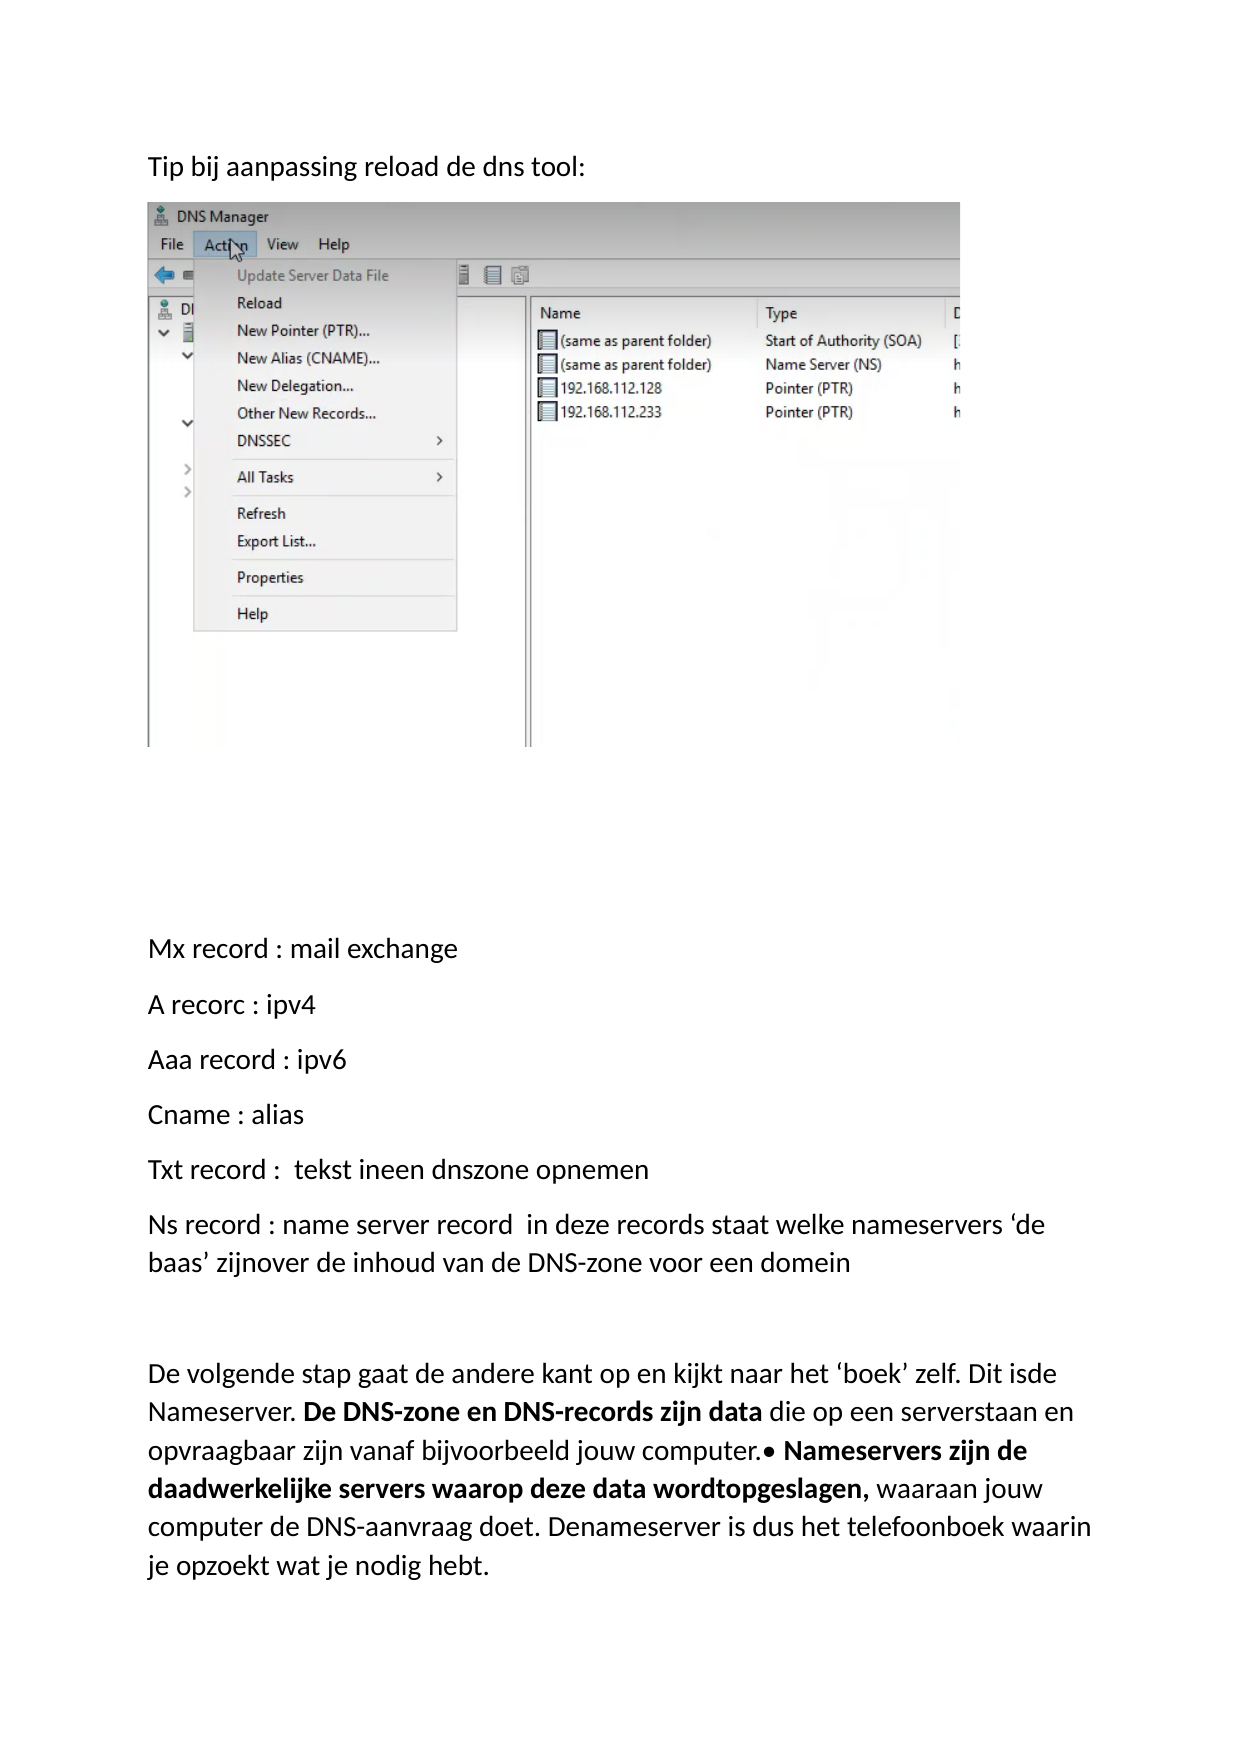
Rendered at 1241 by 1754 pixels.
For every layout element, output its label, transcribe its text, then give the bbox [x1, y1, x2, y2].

picture [147, 202, 961, 747]
text Ns record : name server record in deze records staat welke nameservers ‘de baas’ zijnover de inhoud van de DNS-zone voor een domein [148, 1206, 1093, 1280]
text Cname : alias [148, 1096, 1093, 1132]
text Txt record : tekst ineen dnszone opnemen [148, 1151, 1093, 1187]
text A recorc : ipv4 [148, 986, 1093, 1021]
text Aaa record : ipv6 [148, 1041, 1093, 1076]
text De volgende stap gaat de andere kant op en kijkt naar het ‘boek’ zelf. Dit isde Nameserver. De DNS-zone en DNS-records zijn data die op een serverstaan en opvraagbaar zijn vanaf bijvoorbeeld jouw computer.• Nameservers zijn de daadwerkelijke servers waarop deze data wordtopgeslagen, waaraan jouw computer de DNS-aanvraag doet. Denameserver is dus het telefoonboek waarin je opzoekt wat je nodig hebt. [148, 1355, 1093, 1583]
text Tip bij aanpassing reload de dns tool: [148, 148, 1093, 183]
text Mx record : mail exchange [148, 931, 1093, 966]
